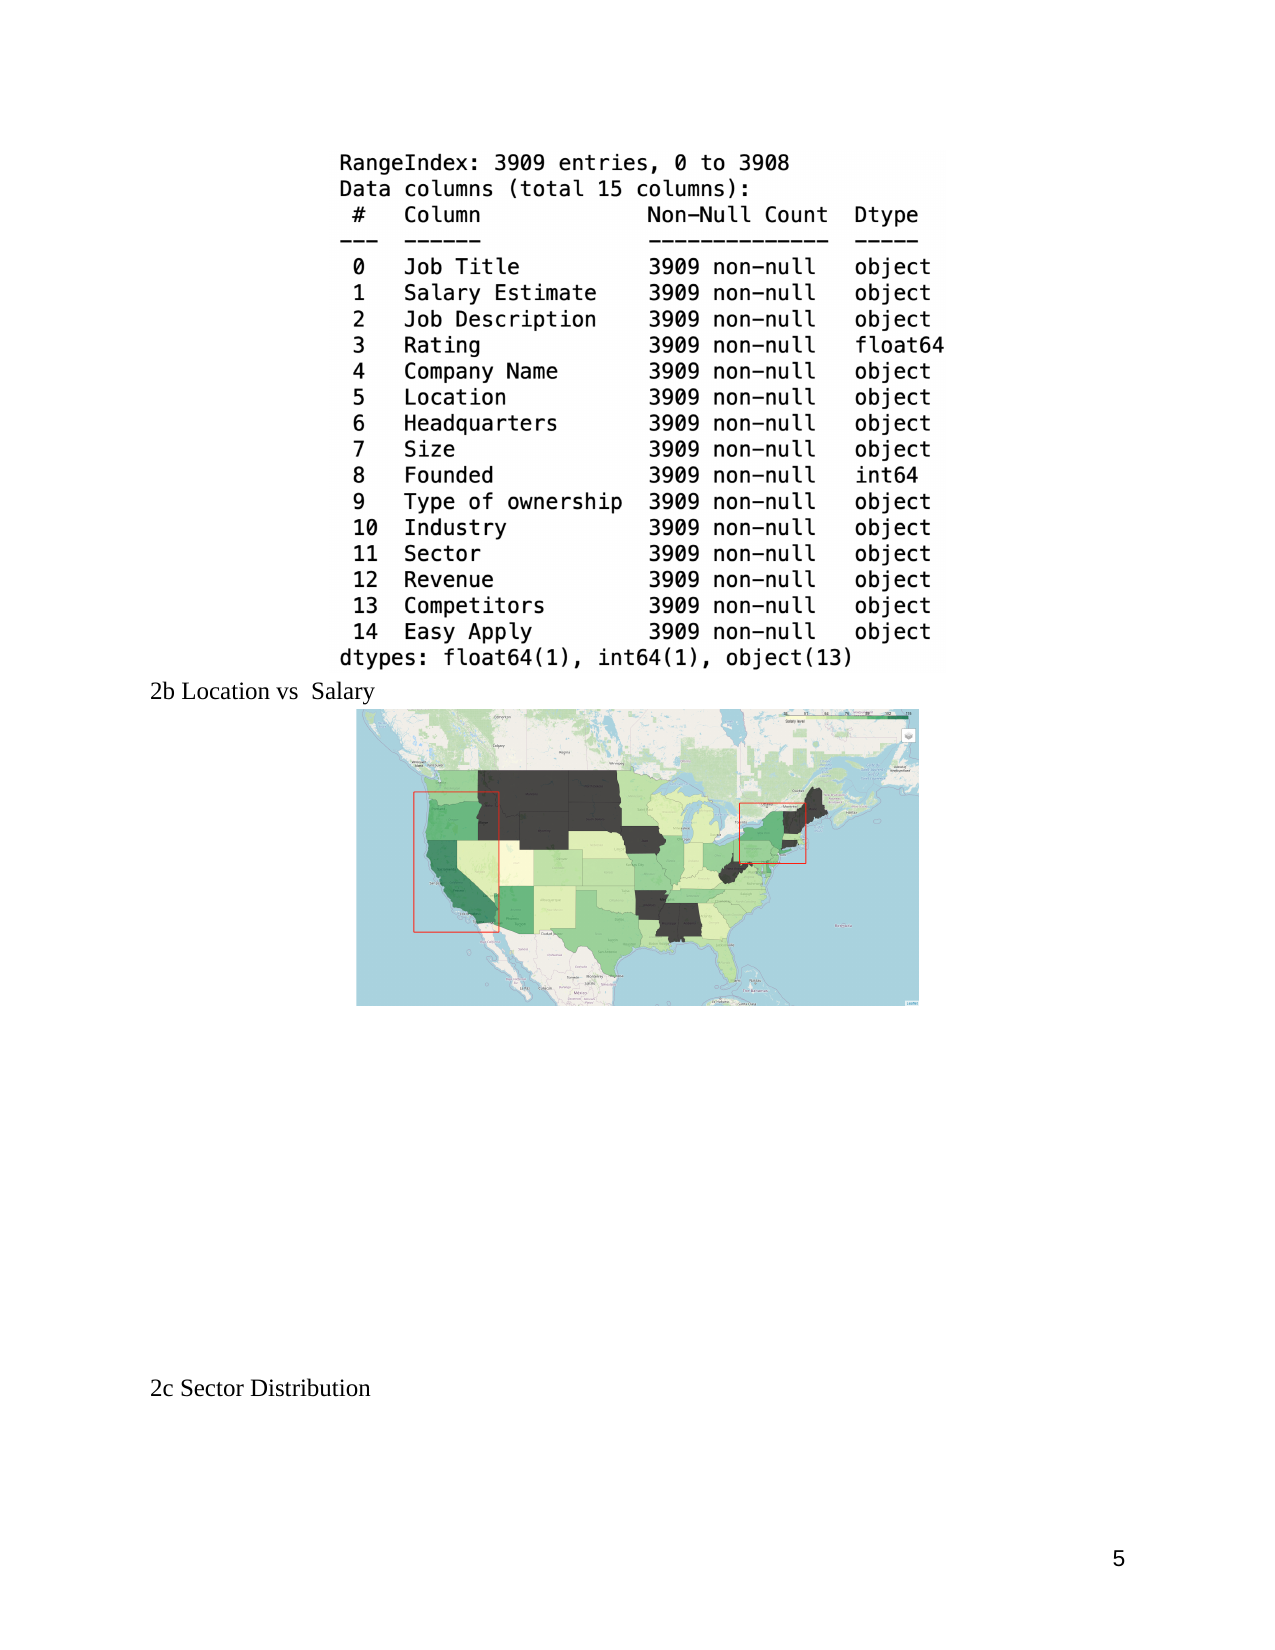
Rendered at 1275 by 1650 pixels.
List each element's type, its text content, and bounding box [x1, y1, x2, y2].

text 2c Sector Distribution [150, 1373, 1125, 1402]
picture [329, 150, 946, 673]
picture [356, 709, 919, 1006]
text 2b Location vs Salary [150, 676, 1125, 705]
